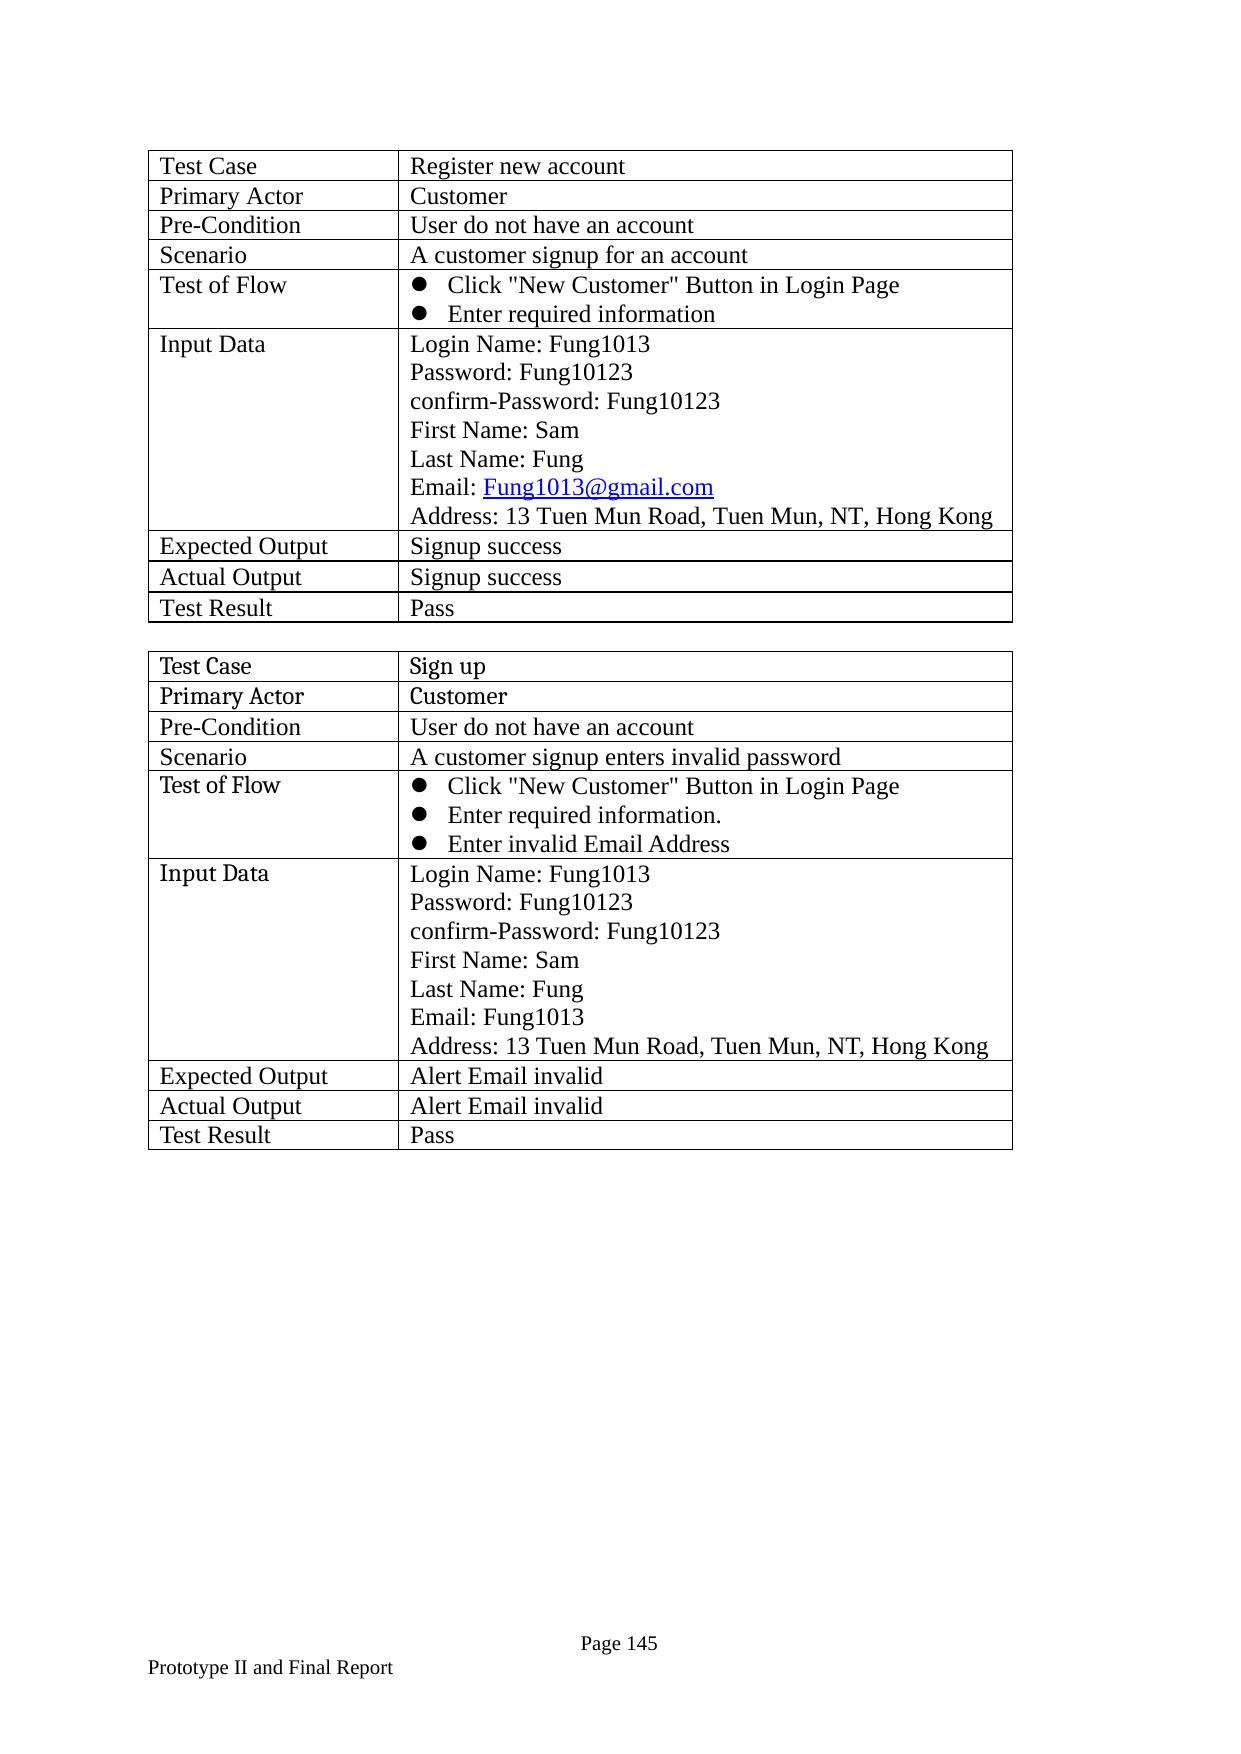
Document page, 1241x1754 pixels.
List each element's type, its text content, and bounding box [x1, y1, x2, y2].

table_cell Signup success [399, 531, 1012, 560]
table_cell User do not have an account [399, 211, 1012, 239]
table_cell Test of Flow [149, 771, 398, 858]
table_cell Scenario [149, 240, 398, 269]
table_cell Alert Email invalid [399, 1061, 1012, 1090]
table_cell Expected Output [149, 531, 398, 560]
table_header Test Case [149, 652, 398, 681]
table_cell Primary Actor [149, 181, 398, 209]
table_cell Click "New Customer" Button in Login Page Enter required information. Enter invalid Email Address [399, 771, 1012, 858]
table_cell Login Name: Fung1013 Password: Fung10123 confirm-Password: Fung10123 First Name: Sam Last Name: Fung Email: Fung1013@gmail.com Address: 13 Tuen Mun Road, Tuen Mun, NT, Hong Kong [399, 329, 1012, 530]
table_cell Pass [399, 1121, 1012, 1149]
table_header Actual Output [149, 562, 398, 591]
table_cell Expected Output [149, 1061, 398, 1090]
table_cell Customer [399, 682, 1012, 711]
table_cell Actual Output [149, 1091, 398, 1119]
table_header Signup success [399, 562, 1012, 591]
table_cell Pre-Condition [149, 211, 398, 239]
table_cell A customer signup enters invalid password [399, 742, 1012, 770]
table_header Sign up [399, 652, 1012, 681]
table_header Pass [399, 593, 1012, 621]
table_cell Click "New Customer" Button in Login Page Enter required information [399, 270, 1012, 328]
table_cell Customer [399, 181, 1012, 209]
table_cell A customer signup for an account [399, 240, 1012, 269]
table_cell Scenario [149, 742, 398, 770]
table_cell Input Data [149, 329, 398, 530]
table_header Register new account [399, 151, 1012, 180]
table_cell Test of Flow [149, 270, 398, 328]
table_cell Test Result [149, 1121, 398, 1149]
table_cell Login Name: Fung1013 Password: Fung10123 confirm-Password: Fung10123 First Name: Sam Last Name: Fung Email: Fung1013 Address: 13 Tuen Mun Road, Tuen Mun, NT, Hong Kong [399, 859, 1012, 1060]
table_cell Alert Email invalid [399, 1091, 1012, 1119]
table_header Test Case [149, 151, 398, 180]
table_cell Primary Actor [149, 682, 398, 711]
table_cell Pre-Condition [149, 712, 398, 741]
table_header Test Result [149, 593, 398, 621]
table_cell User do not have an account [399, 712, 1012, 741]
table_cell Input Data [149, 859, 398, 1060]
